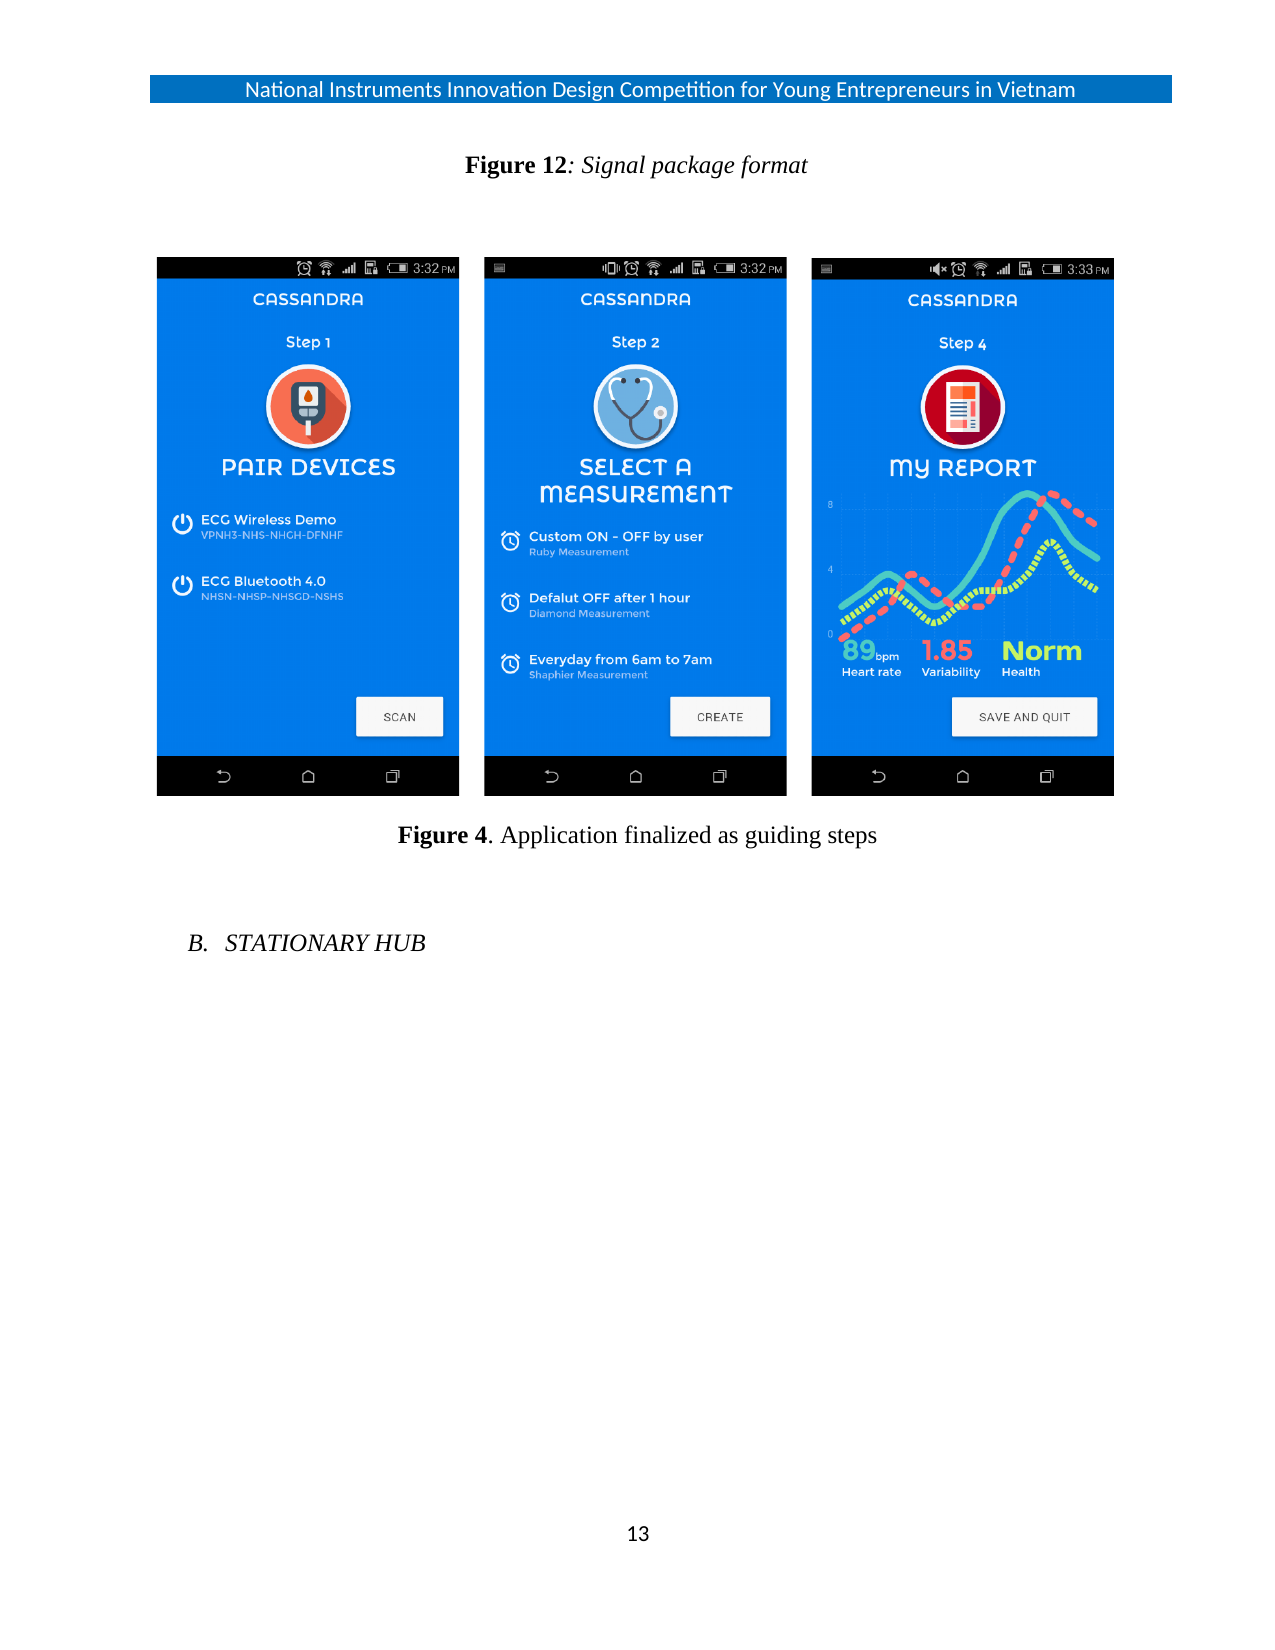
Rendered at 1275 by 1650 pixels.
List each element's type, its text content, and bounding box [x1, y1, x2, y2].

picture [811, 258, 1114, 796]
text Figure 12: Signal package format [150, 150, 1125, 179]
text Figure 4. Application finalized as guiding steps [150, 820, 1125, 849]
picture [484, 257, 787, 796]
picture [156, 257, 460, 796]
list STATIONARY HUB [187, 928, 1125, 957]
